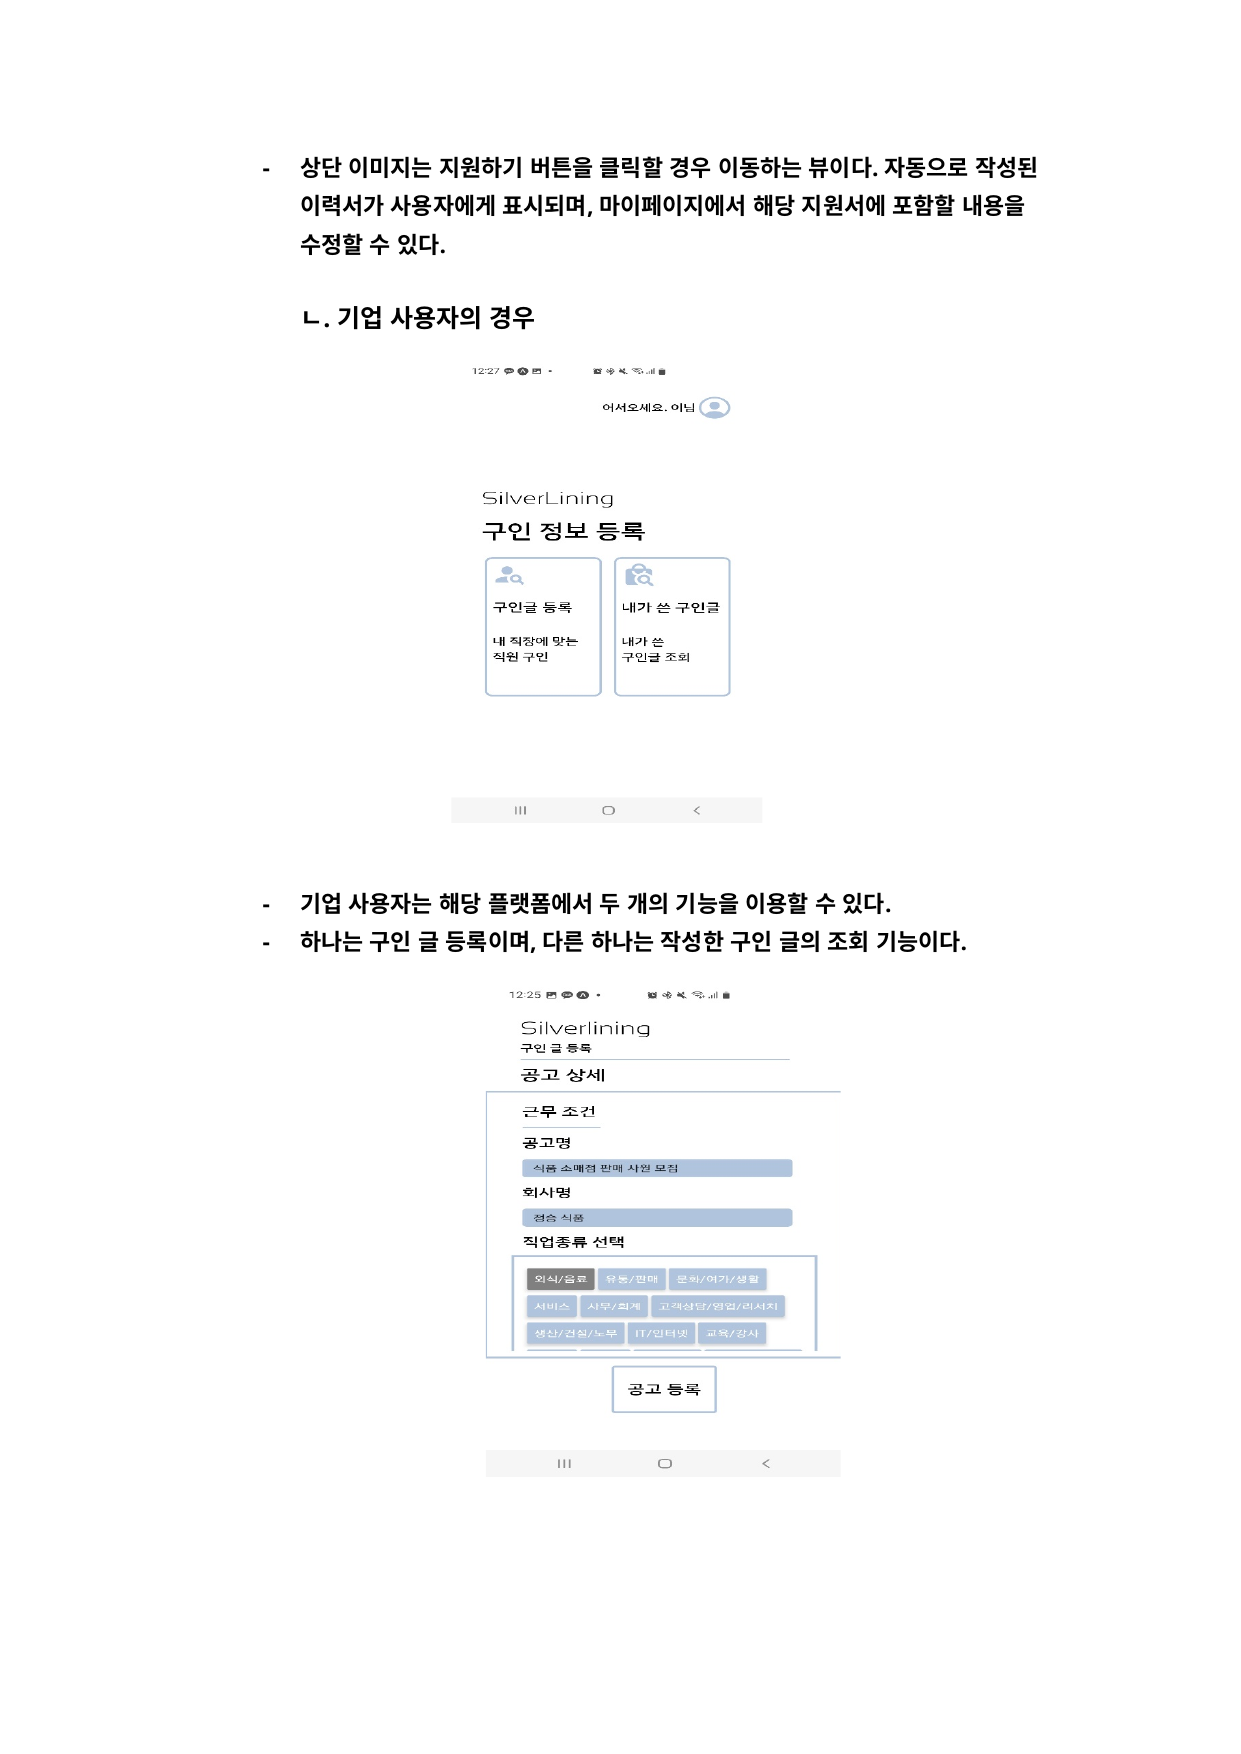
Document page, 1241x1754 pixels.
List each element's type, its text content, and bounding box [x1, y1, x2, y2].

list 기업 사용자는 해당 플랫폼에서 두 개의 기능을 이용할 수 있다. [262, 886, 1090, 919]
list 기업 사용자의 경우 [300, 299, 1090, 335]
picture [484, 981, 841, 1476]
list 상단 이미지는 지원하기 버튼을 클릭할 경우 이동하는 뷰이다. 자동으로 작성된 이력서가 사용자에게 표시되며, 마이페이지에서 해당 지원서에 포함할 내용을 수정할 수 있다. [262, 150, 1090, 260]
picture [450, 358, 763, 821]
list 하나는 구인 글 등록이며, 다른 하나는 작성한 구인 글의 조회 기능이다. [262, 924, 1090, 957]
